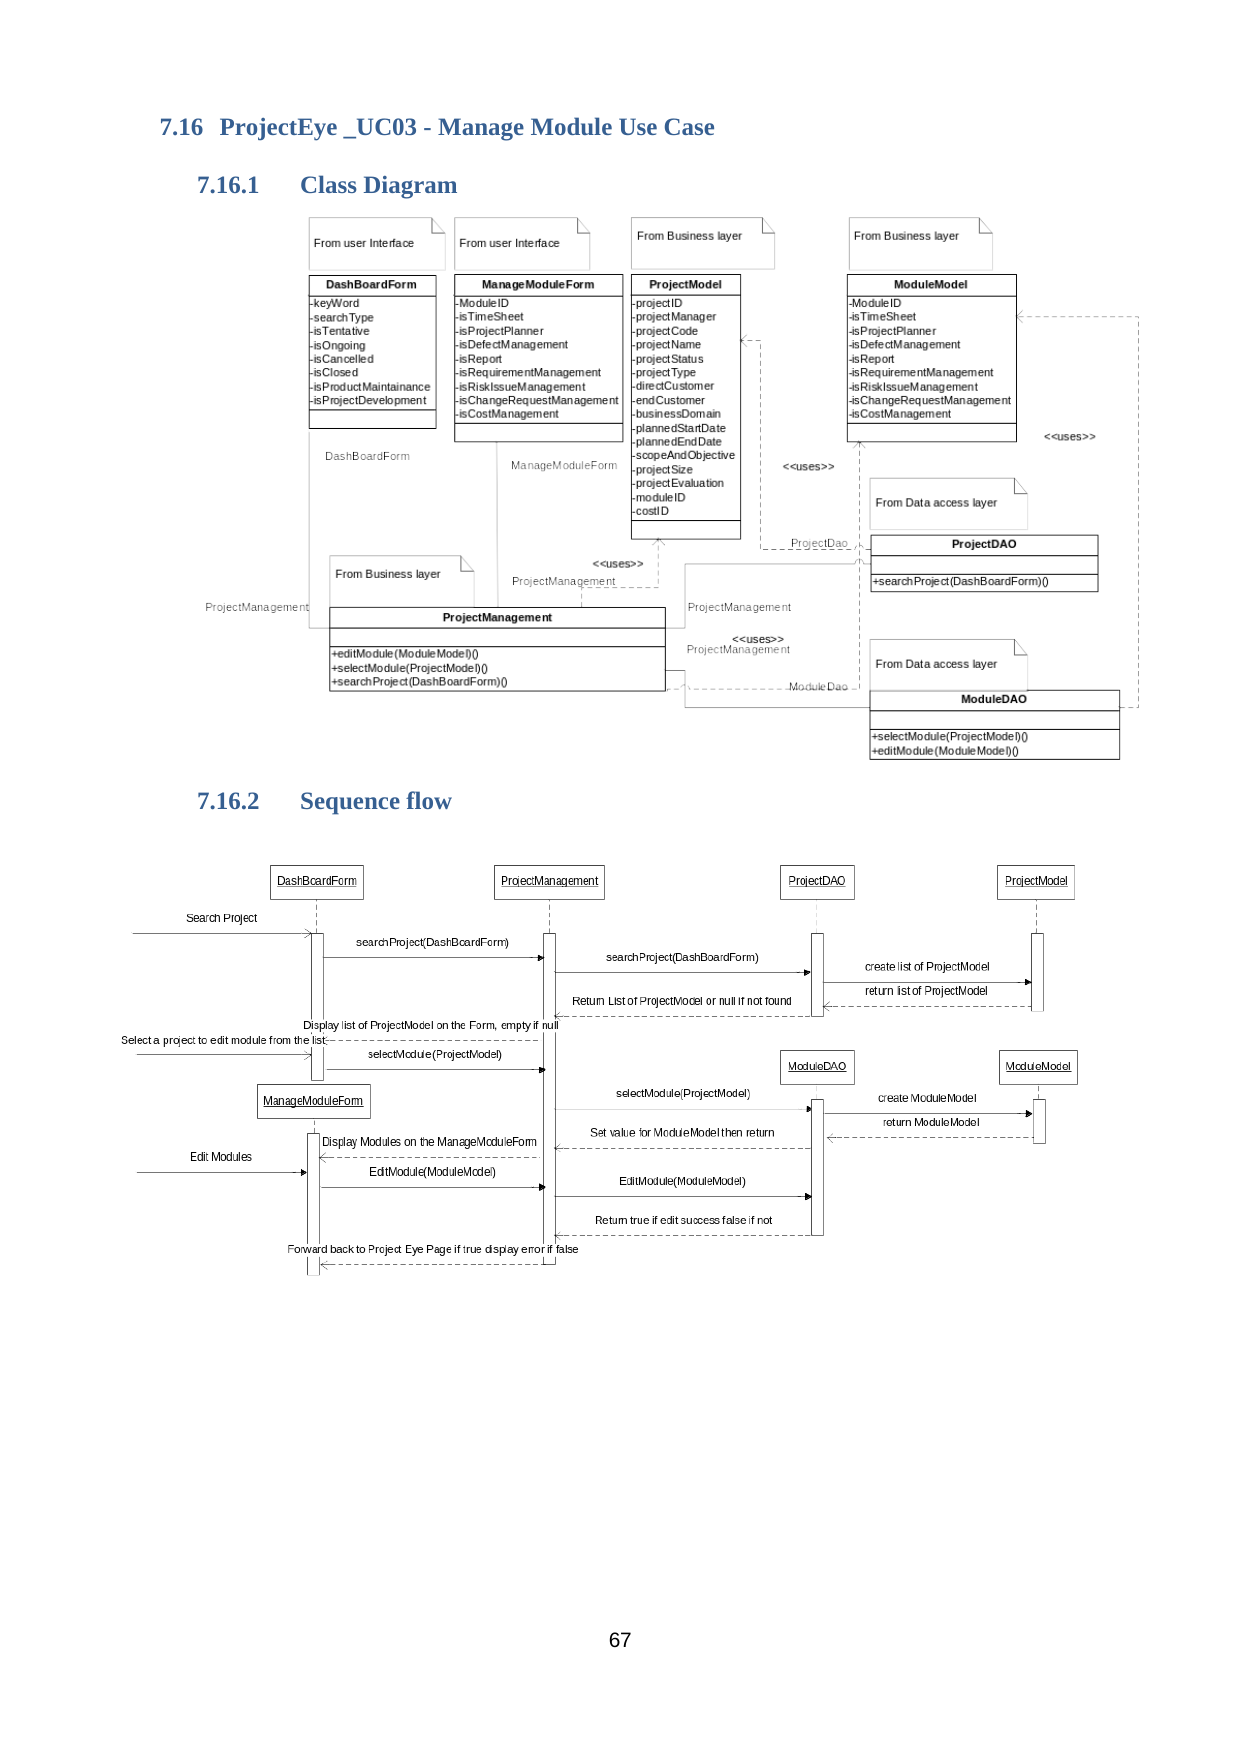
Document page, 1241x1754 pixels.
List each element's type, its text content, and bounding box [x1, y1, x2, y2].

subtitle Sequence flow [197, 786, 1128, 815]
subtitle ProjectEye _UC03 - Manage Module Use Case [159, 112, 1128, 141]
subtitle Class Diagram [197, 171, 1128, 199]
